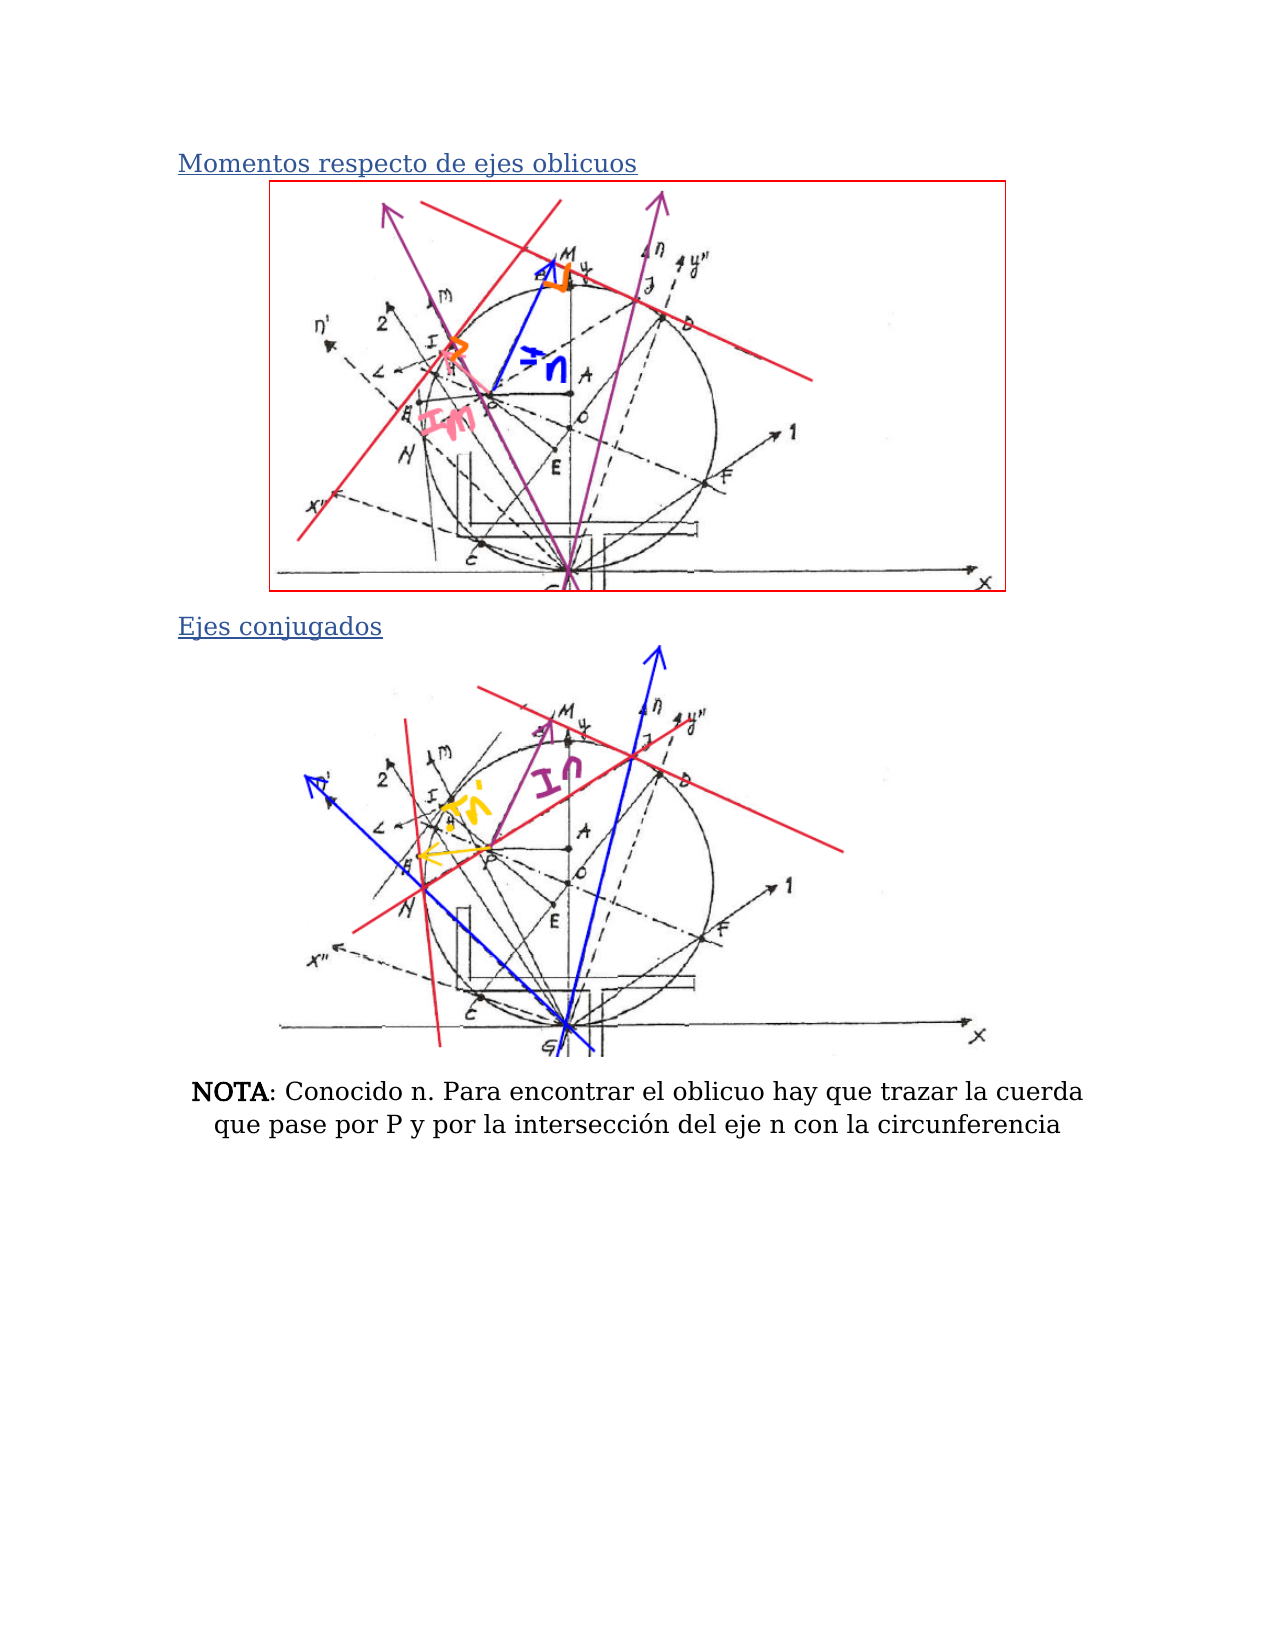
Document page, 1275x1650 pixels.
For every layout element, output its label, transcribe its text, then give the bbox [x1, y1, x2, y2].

subtitle Momentos respecto de ejes oblicuos [177, 148, 1098, 178]
picture [278, 643, 997, 1057]
text NOTA: Conocido n. Para encontrar el oblicuo hay que trazar la cuerda que pase por P y por la intersección del eje n con la circunferencia [177, 1076, 1098, 1138]
picture [270, 182, 1005, 590]
subtitle Ejes conjugados [177, 611, 1098, 641]
